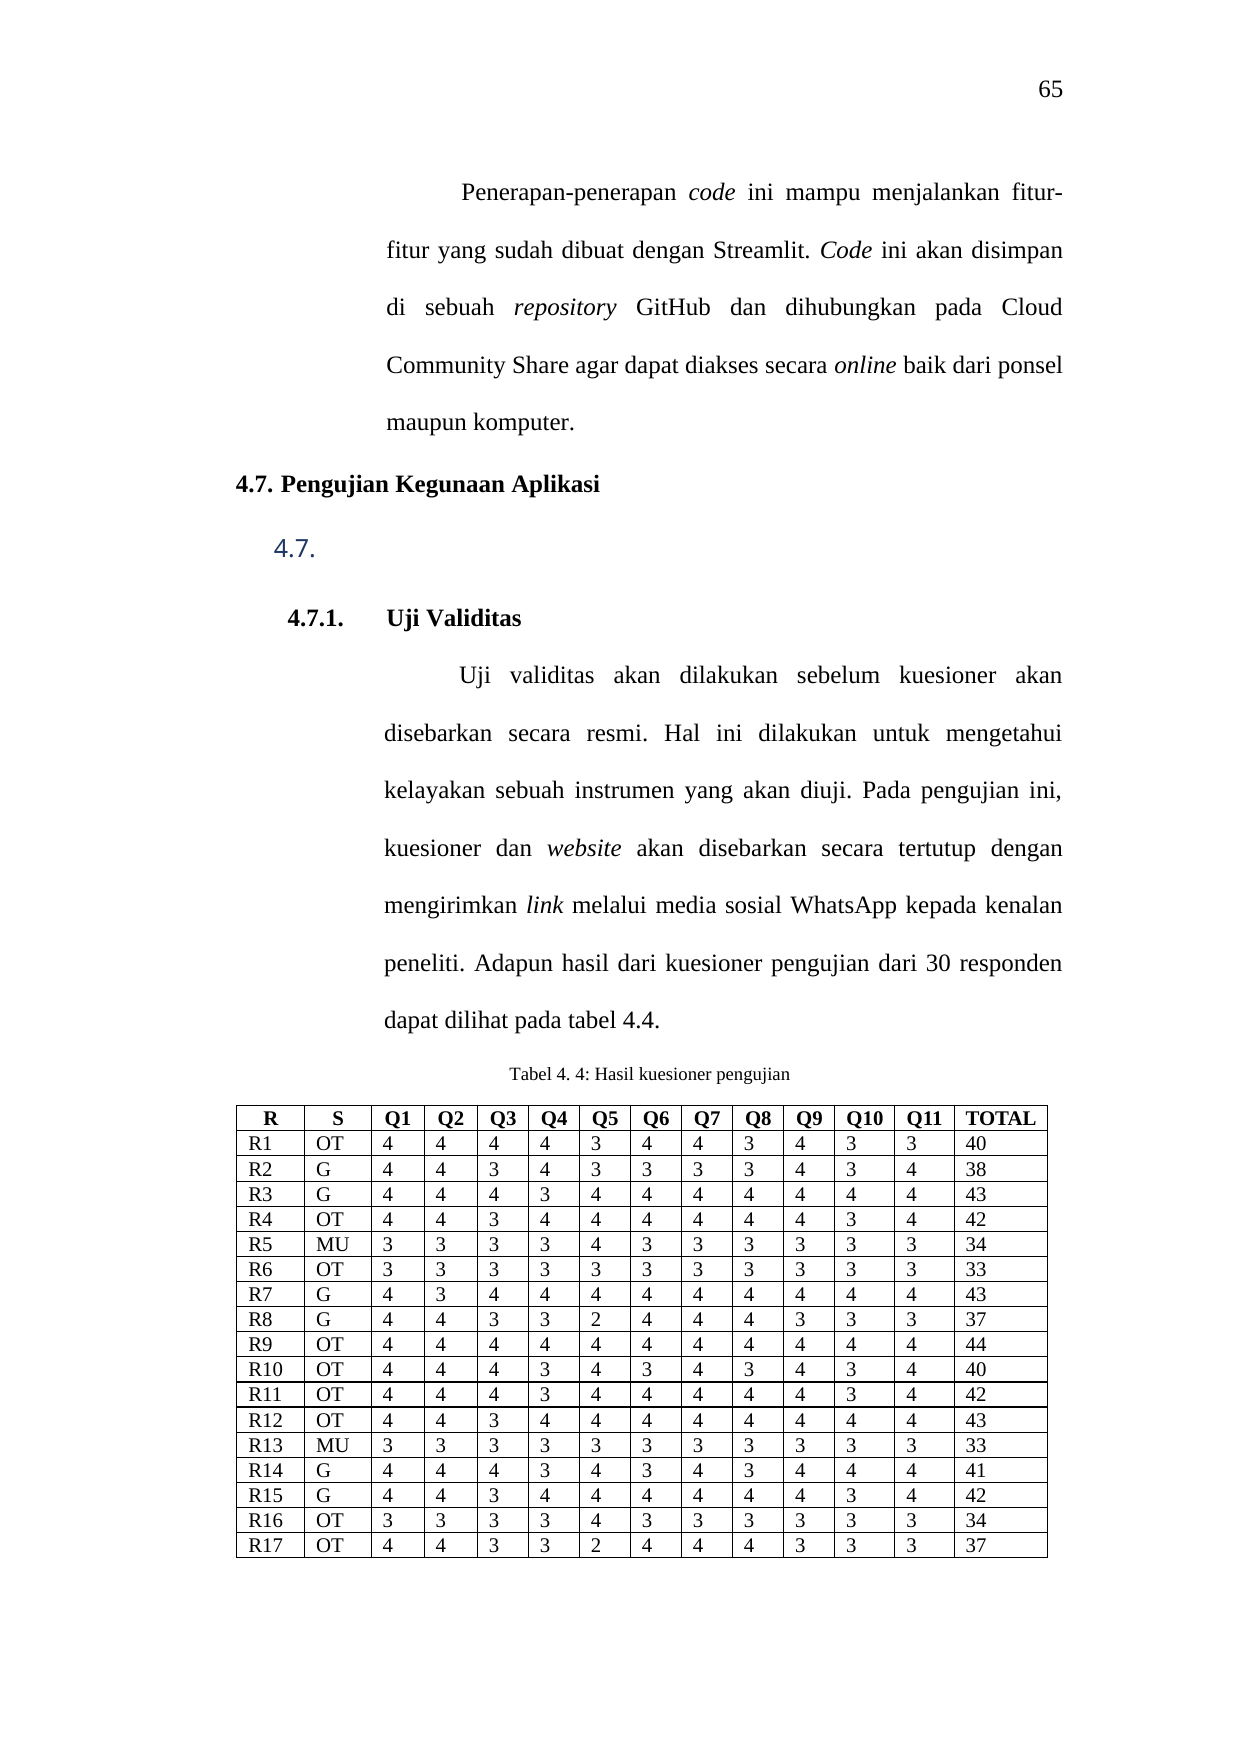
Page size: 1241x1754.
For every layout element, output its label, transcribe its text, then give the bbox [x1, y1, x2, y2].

table_cell 3 [835, 1131, 894, 1155]
table_cell 4 [784, 1131, 834, 1155]
table_cell R12 [237, 1408, 304, 1432]
table_cell 4 [682, 1207, 732, 1231]
table_cell 4 [631, 1533, 681, 1557]
table_cell OT [305, 1408, 371, 1432]
table_cell 3 [478, 1483, 528, 1507]
table_cell 4 [682, 1533, 732, 1557]
table_cell 4 [784, 1207, 834, 1231]
table_cell R1 [237, 1131, 304, 1155]
table_cell 4 [580, 1483, 630, 1507]
table_cell 3 [784, 1533, 834, 1557]
table_cell 4 [733, 1383, 783, 1406]
table_cell 4 [682, 1383, 732, 1406]
table_cell 3 [733, 1508, 783, 1532]
table_cell G [305, 1182, 371, 1206]
table_cell 42 [955, 1207, 1047, 1231]
table_cell 4 [631, 1408, 681, 1432]
table_cell 3 [580, 1433, 630, 1457]
table_cell 3 [478, 1508, 528, 1532]
table_cell 4 [733, 1207, 783, 1231]
table_cell 4 [733, 1307, 783, 1331]
table_cell R15 [237, 1483, 304, 1507]
table_cell 3 [733, 1357, 783, 1381]
table_cell 4 [529, 1332, 579, 1356]
table_cell 4 [682, 1408, 732, 1432]
table_header Q10 [835, 1106, 894, 1130]
table_cell 3 [835, 1357, 894, 1381]
table_cell 3 [895, 1232, 954, 1256]
table_cell 33 [955, 1433, 1047, 1457]
table_cell 4 [631, 1383, 681, 1406]
table_cell 3 [580, 1131, 630, 1155]
table_cell 4 [478, 1282, 528, 1306]
table_header Q11 [895, 1106, 954, 1130]
table_cell R9 [237, 1332, 304, 1356]
table_cell 4 [580, 1383, 630, 1406]
table_cell 3 [631, 1232, 681, 1256]
table_cell R7 [237, 1282, 304, 1306]
table_header Q6 [631, 1106, 681, 1130]
table_cell 4 [529, 1282, 579, 1306]
table_cell 4 [784, 1357, 834, 1381]
table_cell 4 [784, 1282, 834, 1306]
table_cell 4 [895, 1282, 954, 1306]
table_cell 4 [631, 1182, 681, 1206]
table_cell 3 [372, 1508, 424, 1532]
table_cell 4 [425, 1408, 477, 1432]
table_cell 4 [682, 1357, 732, 1381]
table_cell 4 [425, 1207, 477, 1231]
table_cell 34 [955, 1232, 1047, 1256]
table_cell 3 [784, 1232, 834, 1256]
table_cell 3 [835, 1508, 894, 1532]
table_cell R13 [237, 1433, 304, 1457]
table_cell 3 [682, 1257, 732, 1281]
table_cell 4 [478, 1131, 528, 1155]
table_cell 4 [580, 1182, 630, 1206]
table_cell G [305, 1307, 371, 1331]
table_cell 41 [955, 1458, 1047, 1482]
table_cell 4 [733, 1483, 783, 1507]
table_cell 3 [733, 1131, 783, 1155]
table_cell R6 [237, 1257, 304, 1281]
table_cell 3 [425, 1257, 477, 1281]
table_cell 3 [784, 1433, 834, 1457]
table_cell R4 [237, 1207, 304, 1231]
table_header Q9 [784, 1106, 834, 1130]
table_cell 3 [631, 1508, 681, 1532]
table_cell 3 [631, 1433, 681, 1457]
table_cell 4 [372, 1131, 424, 1155]
table_cell 3 [784, 1508, 834, 1532]
table_cell 3 [529, 1182, 579, 1206]
table_cell 37 [955, 1307, 1047, 1331]
table_cell 40 [955, 1131, 1047, 1155]
table_cell G [305, 1483, 371, 1507]
table_cell 4 [372, 1408, 424, 1432]
table_cell 4 [835, 1332, 894, 1356]
text Tabel 4. 4: Hasil kuesioner pengujian [236, 1063, 1063, 1084]
table_cell 3 [835, 1156, 894, 1181]
table_cell 3 [529, 1533, 579, 1557]
table_cell 3 [835, 1433, 894, 1457]
table_cell 4 [784, 1156, 834, 1181]
table_cell 4 [784, 1182, 834, 1206]
table_header Q1 [372, 1106, 424, 1130]
table_cell 3 [478, 1307, 528, 1331]
table_cell 43 [955, 1282, 1047, 1306]
table_cell 43 [955, 1408, 1047, 1432]
table_cell 4 [425, 1383, 477, 1406]
table_cell 3 [631, 1357, 681, 1381]
table_cell 3 [835, 1533, 894, 1557]
table_cell 4 [733, 1332, 783, 1356]
table_cell 3 [478, 1257, 528, 1281]
table_cell R14 [237, 1458, 304, 1482]
table_cell 4 [425, 1533, 477, 1557]
table_header S [305, 1106, 371, 1130]
table_cell 3 [478, 1433, 528, 1457]
table_cell 3 [631, 1156, 681, 1181]
table_cell 4 [682, 1483, 732, 1507]
table_cell OT [305, 1257, 371, 1281]
table_cell 3 [835, 1307, 894, 1331]
table_header Q7 [682, 1106, 732, 1130]
table_cell 3 [580, 1257, 630, 1281]
table_cell 4 [425, 1156, 477, 1181]
table_cell 2 [580, 1533, 630, 1557]
table_cell 4 [372, 1207, 424, 1231]
table_cell 4 [784, 1332, 834, 1356]
text Uji validitas akan dilakukan sebelum kuesioner akan disebarkan secara resmi. Hal ini dilakukan untuk mengetahui kelayakan sebuah instrumen yang akan diuji. Pada pengujian ini, kuesioner dan website akan disebarkan secara tertutup dengan mengirimkan link melalui media sosial WhatsApp kepada kenalan peneliti. Adapun hasil dari kuesioner pengujian dari 30 responden dapat dilihat pada tabel 4.4. [384, 660, 1063, 1034]
table_cell 44 [955, 1332, 1047, 1356]
table_cell 4 [529, 1483, 579, 1507]
table_cell 3 [784, 1307, 834, 1331]
table_cell 3 [631, 1257, 681, 1281]
table_cell 4 [895, 1357, 954, 1381]
table_cell 3 [733, 1433, 783, 1457]
table_cell 4 [372, 1383, 424, 1406]
table_cell 3 [835, 1207, 894, 1231]
table_cell 3 [835, 1383, 894, 1406]
table_cell 3 [895, 1433, 954, 1457]
table_cell 3 [372, 1433, 424, 1457]
table_cell 4 [733, 1182, 783, 1206]
table_cell 4 [372, 1282, 424, 1306]
table_cell 3 [631, 1458, 681, 1482]
table_cell R2 [237, 1156, 304, 1181]
table_cell R17 [237, 1533, 304, 1557]
table_cell 4 [372, 1182, 424, 1206]
table_cell 3 [529, 1433, 579, 1457]
table_cell OT [305, 1131, 371, 1155]
table_cell 3 [682, 1232, 732, 1256]
table_cell 4 [895, 1383, 954, 1406]
table_cell 4 [372, 1458, 424, 1482]
table_cell R5 [237, 1232, 304, 1256]
table_cell 3 [478, 1533, 528, 1557]
table_cell 3 [682, 1156, 732, 1181]
table_cell 4 [895, 1458, 954, 1482]
table_cell 4 [425, 1332, 477, 1356]
table_cell 4 [631, 1332, 681, 1356]
table_cell 4 [895, 1483, 954, 1507]
table_cell 40 [955, 1357, 1047, 1381]
table_cell 42 [955, 1383, 1047, 1406]
table_cell G [305, 1156, 371, 1181]
table_cell 4 [580, 1408, 630, 1432]
table_cell 3 [835, 1483, 894, 1507]
table_cell 3 [784, 1257, 834, 1281]
table_cell 4 [580, 1332, 630, 1356]
table_cell 4 [733, 1282, 783, 1306]
table_cell 3 [425, 1282, 477, 1306]
table_cell 4 [784, 1483, 834, 1507]
table_header TOTAL [955, 1106, 1047, 1130]
table_cell 4 [631, 1483, 681, 1507]
table_cell 3 [425, 1232, 477, 1256]
table_cell R8 [237, 1307, 304, 1331]
table_cell 4 [580, 1458, 630, 1482]
table_cell 4 [372, 1307, 424, 1331]
table_cell G [305, 1282, 371, 1306]
table_cell 4 [631, 1307, 681, 1331]
table_cell 4 [425, 1182, 477, 1206]
table_cell 3 [425, 1508, 477, 1532]
table_cell 4 [478, 1458, 528, 1482]
table_cell 4 [895, 1332, 954, 1356]
table_cell 4 [425, 1483, 477, 1507]
table_cell 4 [425, 1131, 477, 1155]
table_cell 3 [895, 1508, 954, 1532]
table_cell 4 [835, 1408, 894, 1432]
table_cell 4 [895, 1207, 954, 1231]
table_cell OT [305, 1508, 371, 1532]
table_cell 3 [529, 1508, 579, 1532]
table_cell 3 [682, 1508, 732, 1532]
table_cell OT [305, 1383, 371, 1406]
table_cell 4 [580, 1357, 630, 1381]
table_cell 4 [372, 1332, 424, 1356]
table_cell 4 [529, 1131, 579, 1155]
table_cell 4 [835, 1458, 894, 1482]
table_header Q8 [733, 1106, 783, 1130]
table_cell MU [305, 1232, 371, 1256]
table_cell OT [305, 1357, 371, 1381]
table_cell 3 [529, 1383, 579, 1406]
table_cell 3 [529, 1357, 579, 1381]
table_cell 4 [682, 1282, 732, 1306]
table_cell 3 [478, 1232, 528, 1256]
table_cell OT [305, 1207, 371, 1231]
table_cell 4 [682, 1332, 732, 1356]
table_cell 3 [372, 1257, 424, 1281]
table_cell 37 [955, 1533, 1047, 1557]
table_cell 3 [529, 1307, 579, 1331]
table_header Q4 [529, 1106, 579, 1130]
table_cell 3 [733, 1257, 783, 1281]
table_cell OT [305, 1332, 371, 1356]
table_cell 4 [372, 1533, 424, 1557]
table_cell 3 [529, 1232, 579, 1256]
table_header Q3 [478, 1106, 528, 1130]
table_cell 3 [529, 1257, 579, 1281]
table_cell 2 [580, 1307, 630, 1331]
table_cell 3 [478, 1408, 528, 1432]
table_cell 4 [682, 1182, 732, 1206]
table_cell 3 [529, 1458, 579, 1482]
table_cell 4 [682, 1307, 732, 1331]
table_cell 3 [835, 1232, 894, 1256]
table_cell 4 [425, 1458, 477, 1482]
table_cell 3 [733, 1458, 783, 1482]
table_cell R10 [237, 1357, 304, 1381]
table_cell 4 [784, 1408, 834, 1432]
text Penerapan-penerapan code ini mampu menjalankan fitur-fitur yang sudah dibuat dengan Streamlit. Code ini akan disimpan di sebuah repository GitHub dan dihubungkan pada Cloud Community Share agar dapat diakses secara online baik dari ponsel maupun komputer. [386, 177, 1063, 436]
table_cell 4 [529, 1207, 579, 1231]
table_cell 4 [478, 1182, 528, 1206]
table_cell 3 [478, 1156, 528, 1181]
table_cell 4 [580, 1282, 630, 1306]
table_cell 3 [733, 1156, 783, 1181]
table_cell 4 [580, 1207, 630, 1231]
table_cell 4 [733, 1533, 783, 1557]
table_cell 4 [478, 1383, 528, 1406]
table_cell 33 [955, 1257, 1047, 1281]
table_cell 3 [895, 1533, 954, 1557]
table_cell 4 [784, 1458, 834, 1482]
table_cell 4 [835, 1182, 894, 1206]
table_cell 3 [733, 1232, 783, 1256]
table_header Q5 [580, 1106, 630, 1130]
table_header R [237, 1106, 304, 1130]
table_cell 4 [372, 1483, 424, 1507]
table_cell 3 [682, 1433, 732, 1457]
table_cell 4 [895, 1182, 954, 1206]
table_cell 4 [835, 1282, 894, 1306]
table_cell 4 [478, 1357, 528, 1381]
table_cell 4 [372, 1156, 424, 1181]
table_cell R16 [237, 1508, 304, 1532]
table_cell 4 [682, 1131, 732, 1155]
table_cell G [305, 1458, 371, 1482]
table_cell 4 [631, 1131, 681, 1155]
table_cell 4 [580, 1508, 630, 1532]
table_cell MU [305, 1433, 371, 1457]
table_cell R11 [237, 1383, 304, 1406]
table_cell 4 [425, 1307, 477, 1331]
table_cell 38 [955, 1156, 1047, 1181]
table_cell 3 [895, 1307, 954, 1331]
subtitle Pengujian Kegunaan Aplikasi [236, 469, 1063, 498]
table_cell 3 [580, 1156, 630, 1181]
table_cell 3 [835, 1257, 894, 1281]
table_cell 34 [955, 1508, 1047, 1532]
table_cell R3 [237, 1182, 304, 1206]
table_cell 3 [895, 1131, 954, 1155]
table_cell 3 [478, 1207, 528, 1231]
table_cell 4 [529, 1408, 579, 1432]
table_cell 4 [529, 1156, 579, 1181]
table_cell 4 [784, 1383, 834, 1406]
table_cell 43 [955, 1182, 1047, 1206]
table_cell 4 [895, 1408, 954, 1432]
table_cell 3 [895, 1257, 954, 1281]
table_cell 42 [955, 1483, 1047, 1507]
table_cell 4 [580, 1232, 630, 1256]
table_cell 4 [682, 1458, 732, 1482]
table_cell OT [305, 1533, 371, 1557]
table_header Q2 [425, 1106, 477, 1130]
table_cell 3 [372, 1232, 424, 1256]
table_cell 4 [895, 1156, 954, 1181]
table_cell 4 [372, 1357, 424, 1381]
table_cell 4 [478, 1332, 528, 1356]
table_cell 4 [631, 1282, 681, 1306]
table_cell 3 [425, 1433, 477, 1457]
subtitle Uji Validitas [287, 603, 1063, 632]
table_cell 4 [733, 1408, 783, 1432]
table_cell 4 [631, 1207, 681, 1231]
table_cell 4 [425, 1357, 477, 1381]
